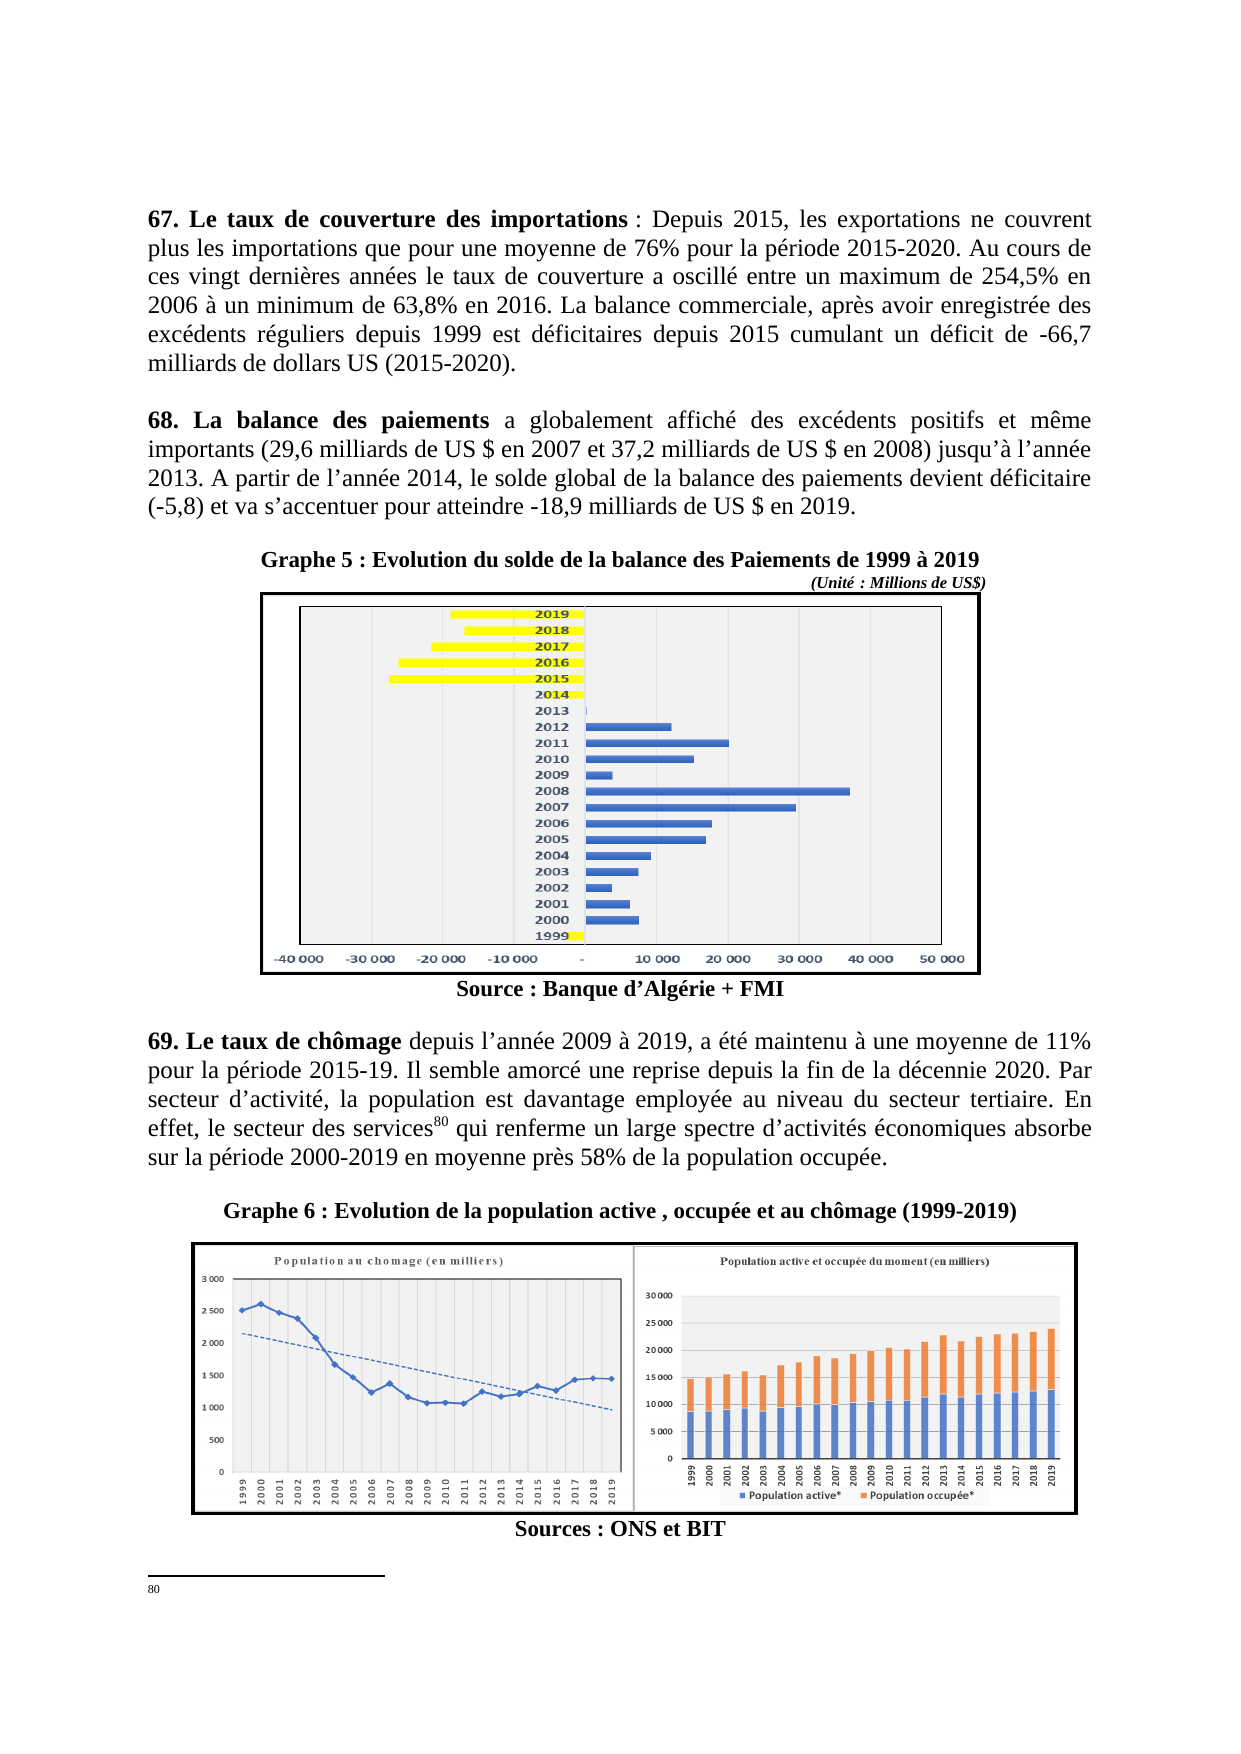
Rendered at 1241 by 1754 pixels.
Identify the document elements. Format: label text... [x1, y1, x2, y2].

text 67. Le taux de couverture des importations : Depuis 2015, les exportations ne couvrent plus les importations que pour une moyenne de 76% pour la période 2015-2020. Au cours de ces vingt dernières années le taux de couverture a oscillé entre un maximum de 254,5% en 2006 à un minimum de 63,8% en 2016. La balance commerciale, après avoir enregistrée des excédents réguliers depuis 1999 est déficitaires depuis 2015 cumulant un déficit de -66,7 milliards de dollars US (2015-2020). [148, 204, 1093, 376]
text (Unité : Millions de US$) [148, 573, 1093, 592]
text Sources : ONS et BIT [148, 1515, 1093, 1541]
text 68. La balance des paiements a globalement affiché des excédents positifs et même importants (29,6 milliards de US $ en 2007 et 37,2 milliards de US $ en 2008) jusqu’à l’année 2013. A partir de l’année 2014, le solde global de la balance des paiements devient déficitaire (-5,8) et va s’accentuer pour atteindre -18,9 milliards de US $ en 2019. [148, 405, 1093, 520]
text 69. Le taux de chômage depuis l’année 2009 à 2019, a été maintenu à une moyenne de 11% pour la période 2015-19. Il semble amorcé une reprise depuis la fin de la décennie 2020. Par secteur d’activité, la population est davantage employée au niveau du secteur tertiaire. En effet, le secteur des services qui renferme un large spectre d’activités économiques absorbe sur la période 2000-2019 en moyenne près 58% de la population occupée. [148, 1026, 1093, 1170]
text Graphe 6 : Evolution de la population active , occupée et au chômage (1999-2019) [148, 1197, 1093, 1223]
text Source : Banque d’Algérie + FMI [148, 975, 1093, 1002]
picture [195, 1245, 1074, 1512]
text Graphe 5 : Evolution du solde de la balance des Paiements de 1999 à 2019 [148, 546, 1093, 573]
picture [263, 595, 977, 972]
